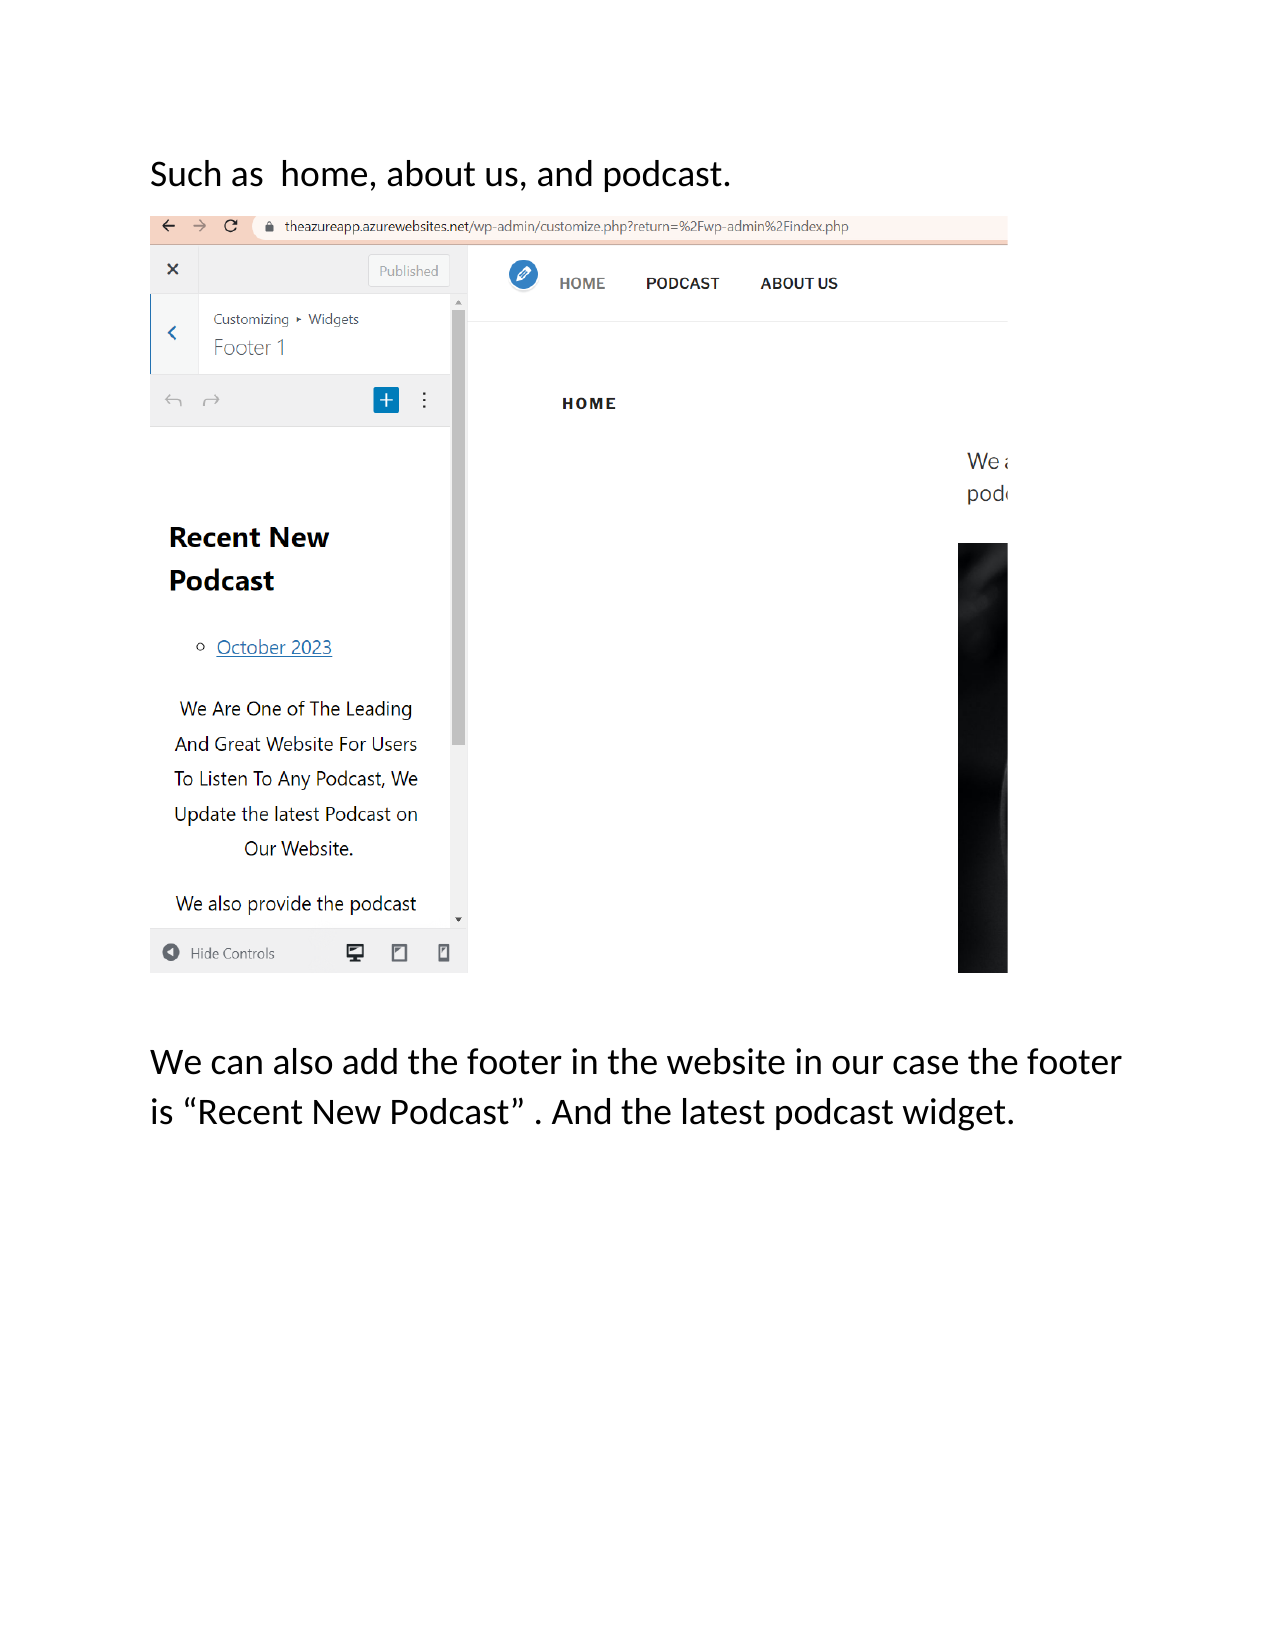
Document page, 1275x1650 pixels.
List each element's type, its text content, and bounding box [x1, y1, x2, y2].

text Such as home, about us, and podcast. [150, 150, 1125, 196]
picture [150, 216, 1008, 973]
text We can also add the footer in the website in our case the footer is “Recent New Podcast” . And the latest podcast widget. [150, 1038, 1125, 1133]
